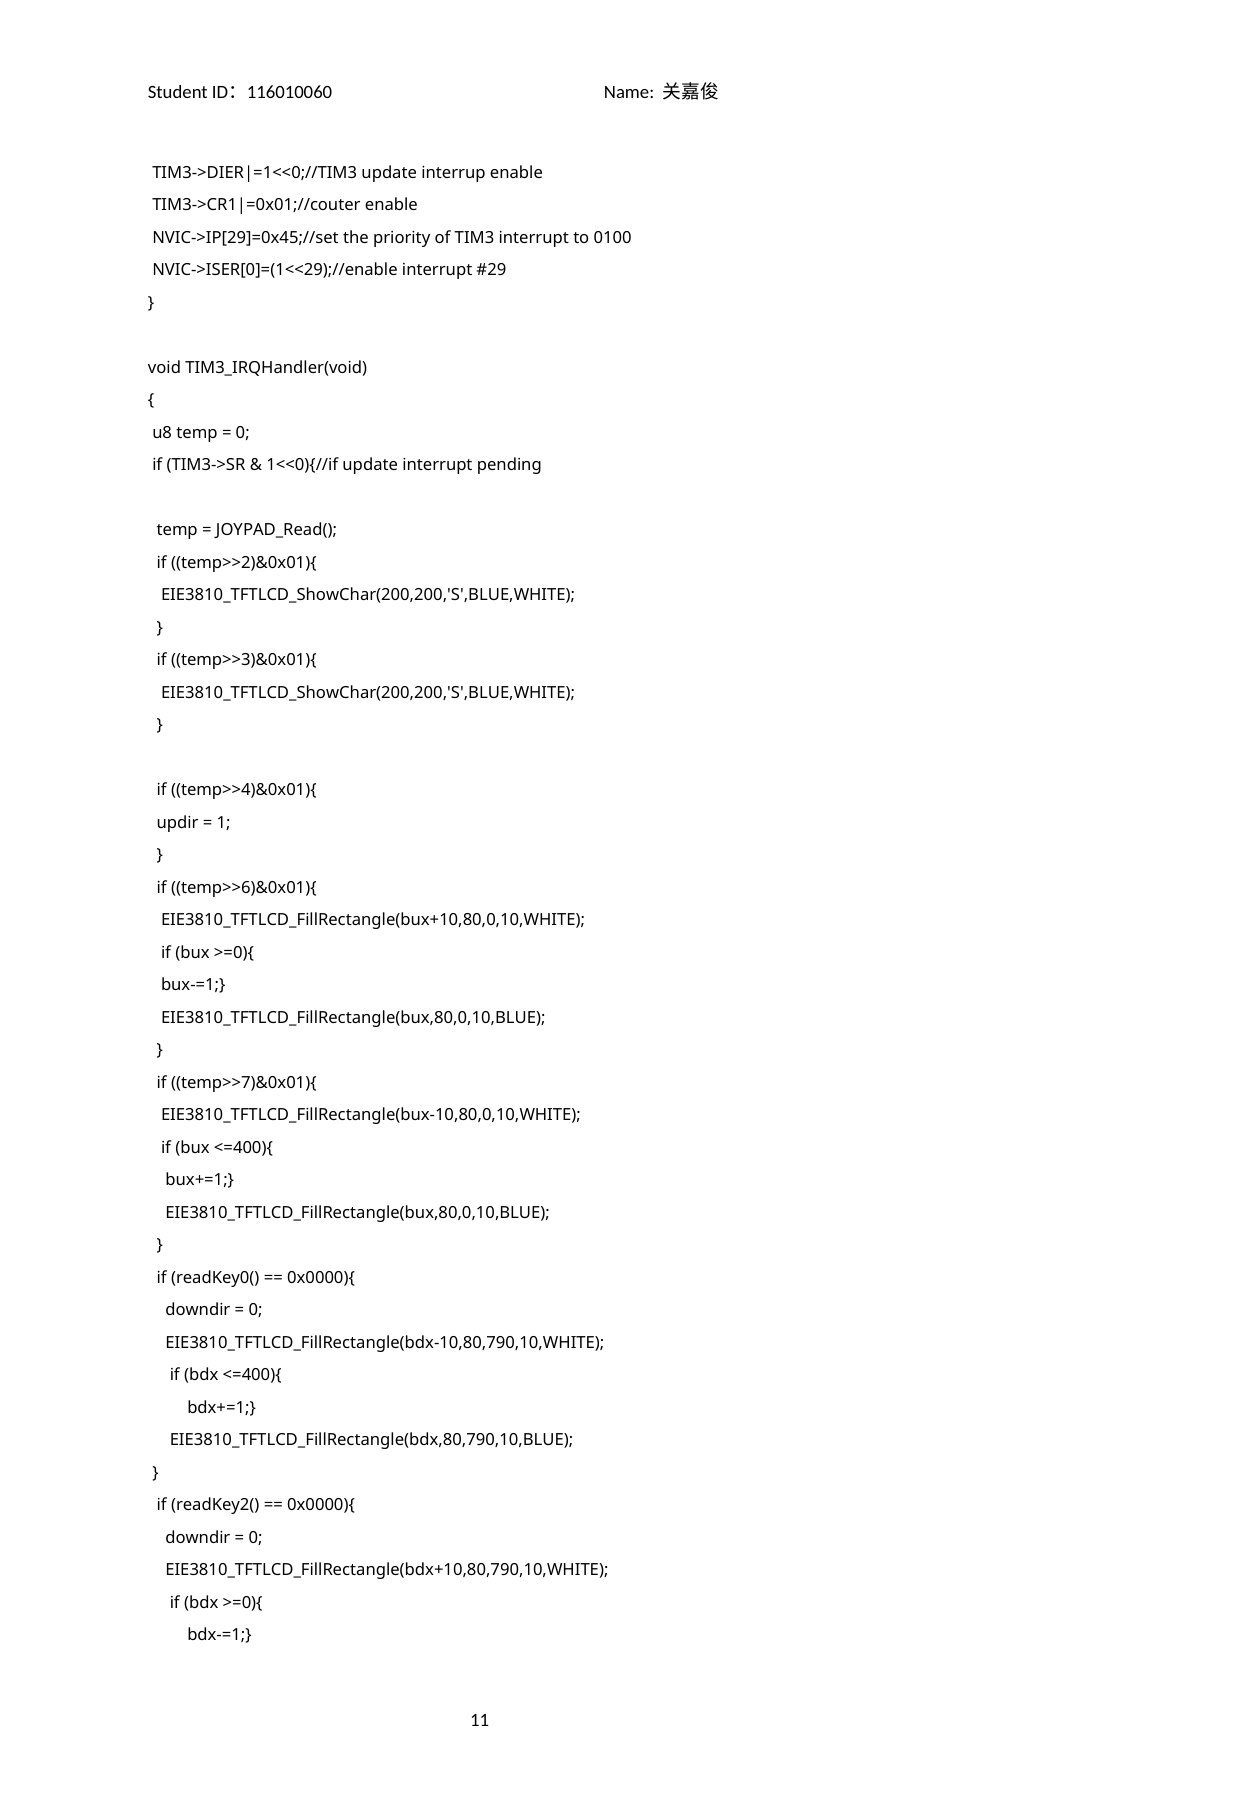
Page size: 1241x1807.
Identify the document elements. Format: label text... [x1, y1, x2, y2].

text EIE3810_TFTLCD_FillRectangle(bux+10,80,0,10,WHITE); if (bux >=0){ bux-=1;} EIE3810_TFTLCD_FillRectangle(bux,80,0,10,BLUE); } [148, 903, 1093, 1066]
text if ((temp>>2)&0x01){ EIE3810_TFTLCD_ShowChar(200,200,'S',BLUE,WHITE); } if ((temp>>3)&0x01){ [148, 546, 1093, 676]
text downdir = 0; EIE3810_TFTLCD_FillRectangle(bdx-10,80,790,10,WHITE); if (bdx <=400){ bdx+=1;} EIE3810_TFTLCD_FillRectangle(bdx,80,790,10,BLUE); } [148, 1293, 1093, 1488]
text if ((temp>>6)&0x01){ [148, 871, 1093, 903]
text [148, 1488, 1093, 1651]
text if ((temp>>7)&0x01){ [148, 1066, 1093, 1098]
text if (readKey0() == 0x0000){ [148, 1261, 1093, 1293]
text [148, 156, 1093, 481]
text EIE3810_TFTLCD_FillRectangle(bux-10,80,0,10,WHITE); if (bux <=400){ bux+=1;} EIE3810_TFTLCD_FillRectangle(bux,80,0,10,BLUE); } [148, 1098, 1093, 1261]
text if ((temp>>4)&0x01){ updir = 1; } [148, 773, 1093, 871]
text temp = JOYPAD_Read(); [148, 481, 1093, 546]
text EIE3810_TFTLCD_ShowChar(200,200,'S',BLUE,WHITE); } [148, 676, 1093, 773]
